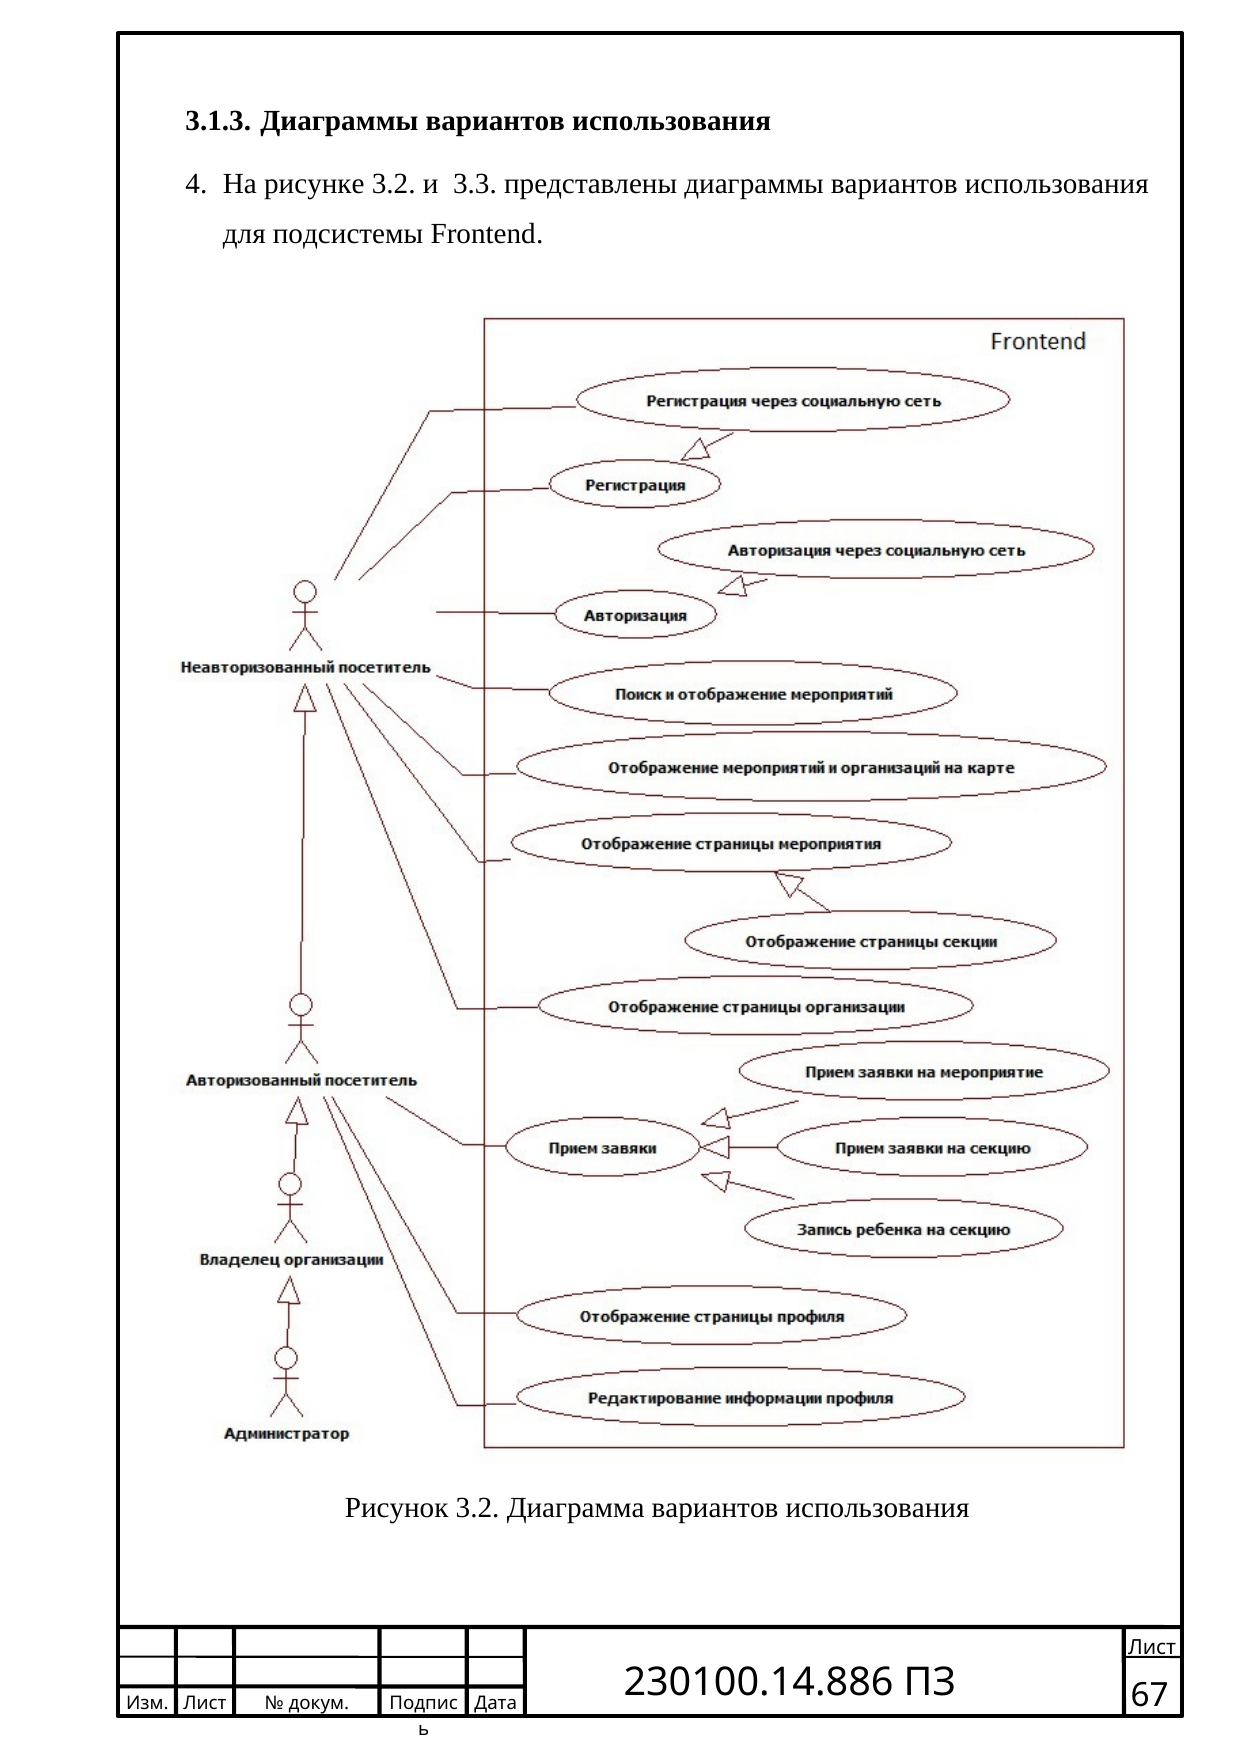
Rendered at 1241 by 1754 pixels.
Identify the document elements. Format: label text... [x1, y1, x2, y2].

text Рисунок 3.2. Диаграмма вариантов использования [148, 1491, 1167, 1524]
list На рисунке 3.2. и 3.3. представлены диаграммы вариантов использования для подсистемы Frontend. [185, 166, 1167, 250]
picture [147, 291, 1152, 1477]
subtitle Диаграммы вариантов использования [185, 103, 1167, 137]
